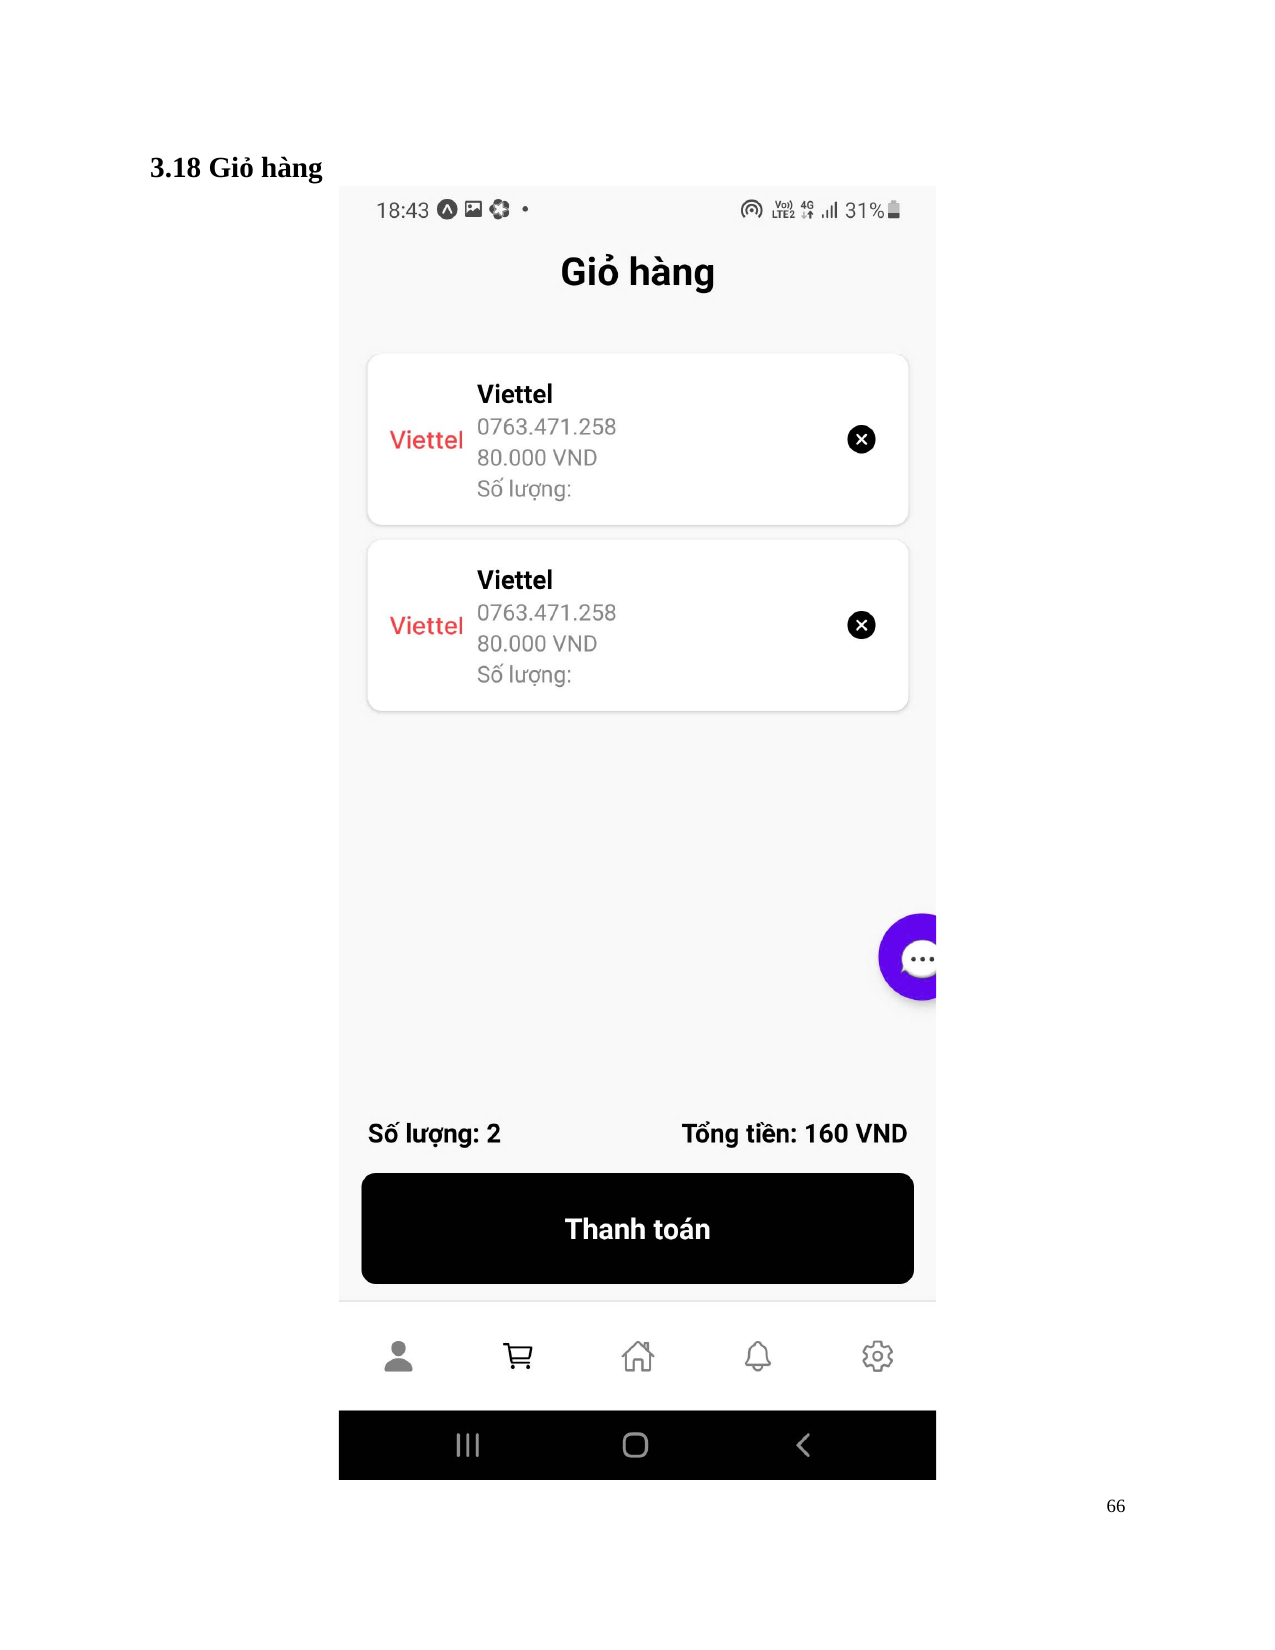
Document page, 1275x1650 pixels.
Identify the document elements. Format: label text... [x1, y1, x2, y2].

picture [338, 186, 937, 1480]
subtitle 3.18 Giỏ hàng [150, 150, 1125, 183]
